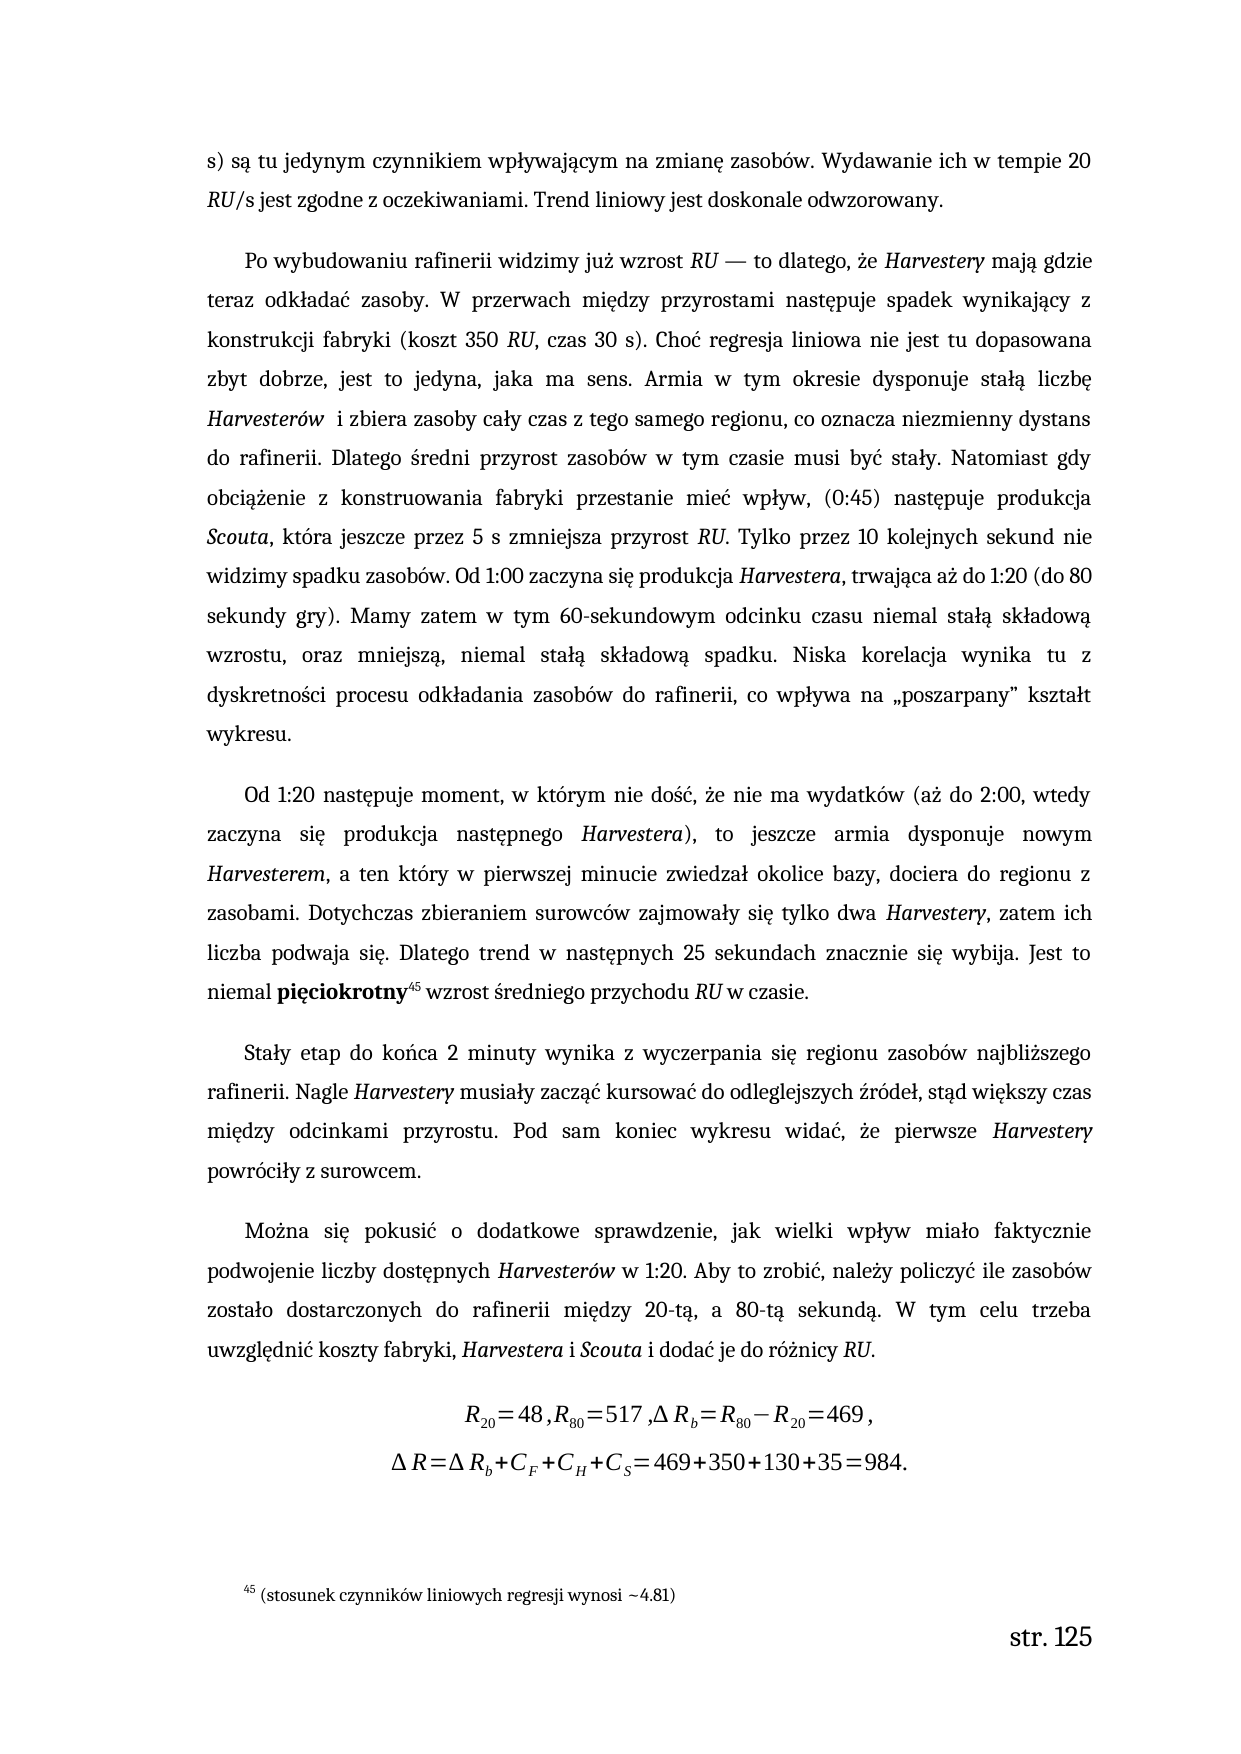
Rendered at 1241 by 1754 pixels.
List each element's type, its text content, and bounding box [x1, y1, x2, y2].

text Po wybudowaniu rafinerii widzimy już wzrost RU — to dlatego, że Harvestery mają gdzie teraz odkładać zasoby. W przerwach między przyrostami następuje spadek wynikający z konstrukcji fabryki (koszt 350 RU, czas 30 s). Choć regresja liniowa nie jest tu dopasowana zbyt dobrze, jest to jedyna, jaka ma sens. Armia w tym okresie dysponuje stałą liczbę Harvesterów i zbiera zasoby cały czas z tego samego regionu, co oznacza niezmienny dystans do rafinerii. Dlatego średni przyrost zasobów w tym czasie musi być stały. Natomiast gdy obciążenie z konstruowania fabryki przestanie mieć wpływ, (0:45) następuje produkcja Scouta, która jeszcze przez 5 s zmniejsza przyrost RU. Tylko przez 10 kolejnych sekund nie widzimy spadku zasobów. Od 1:00 zaczyna się produkcja Harvestera, trwająca aż do 1:20 (do 80 sekundy gry). Mamy zatem w tym 60-sekundowym odcinku czasu niemal stałą składową wzrostu, oraz mniejszą, niemal stałą składową spadku. Niska korelacja wynika tu z dyskretności procesu odkładania zasobów do rafinerii, co wpływa na „poszarpany” kształt wykresu. [207, 247, 1092, 748]
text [207, 148, 1092, 213]
text Stały etap do końca 2 minuty wynika z wyczerpania się regionu zasobów najbliższego rafinerii. Nagle Harvestery musiały zacząć kursować do odleglejszych źródeł, stąd większy czas między odcinkami przyrostu. Pod sam koniec wykresu widać, że pierwsze Harvestery powróciły z surowcem. [207, 1039, 1092, 1184]
text Można się pokusić o dodatkowe sprawdzenie, jak wielki wpływ miało faktycznie podwojenie liczby dostępnych Harvesterów w 1:20. Aby to zrobić, należy policzyć ile zasobów zostało dostarczonych do rafinerii między 20-tą, a 80-tą sekundą. W tym celu trzeba uwzględnić koszty fabryki, Harvestera i Scouta i dodać je do różnicy RU. [207, 1218, 1092, 1363]
text Od 1:20 następuje moment, w którym nie dość, że nie ma wydatków (aż do 2:00, wtedy zaczyna się produkcja następnego Harvestera), to jeszcze armia dysponuje nowym Harvesterem, a ten który w pierwszej minucie zwiedzał okolice bazy, dociera do regionu z zasobami. Dotychczas zbieraniem surowców zajmowały się tylko dwa Harvestery, zatem ich liczba podwaja się. Dlatego trend w następnych 25 sekundach znacznie się wybija. Jest to niemal pięciokrotny wzrost średniego przychodu RU w czasie. [207, 782, 1092, 1005]
